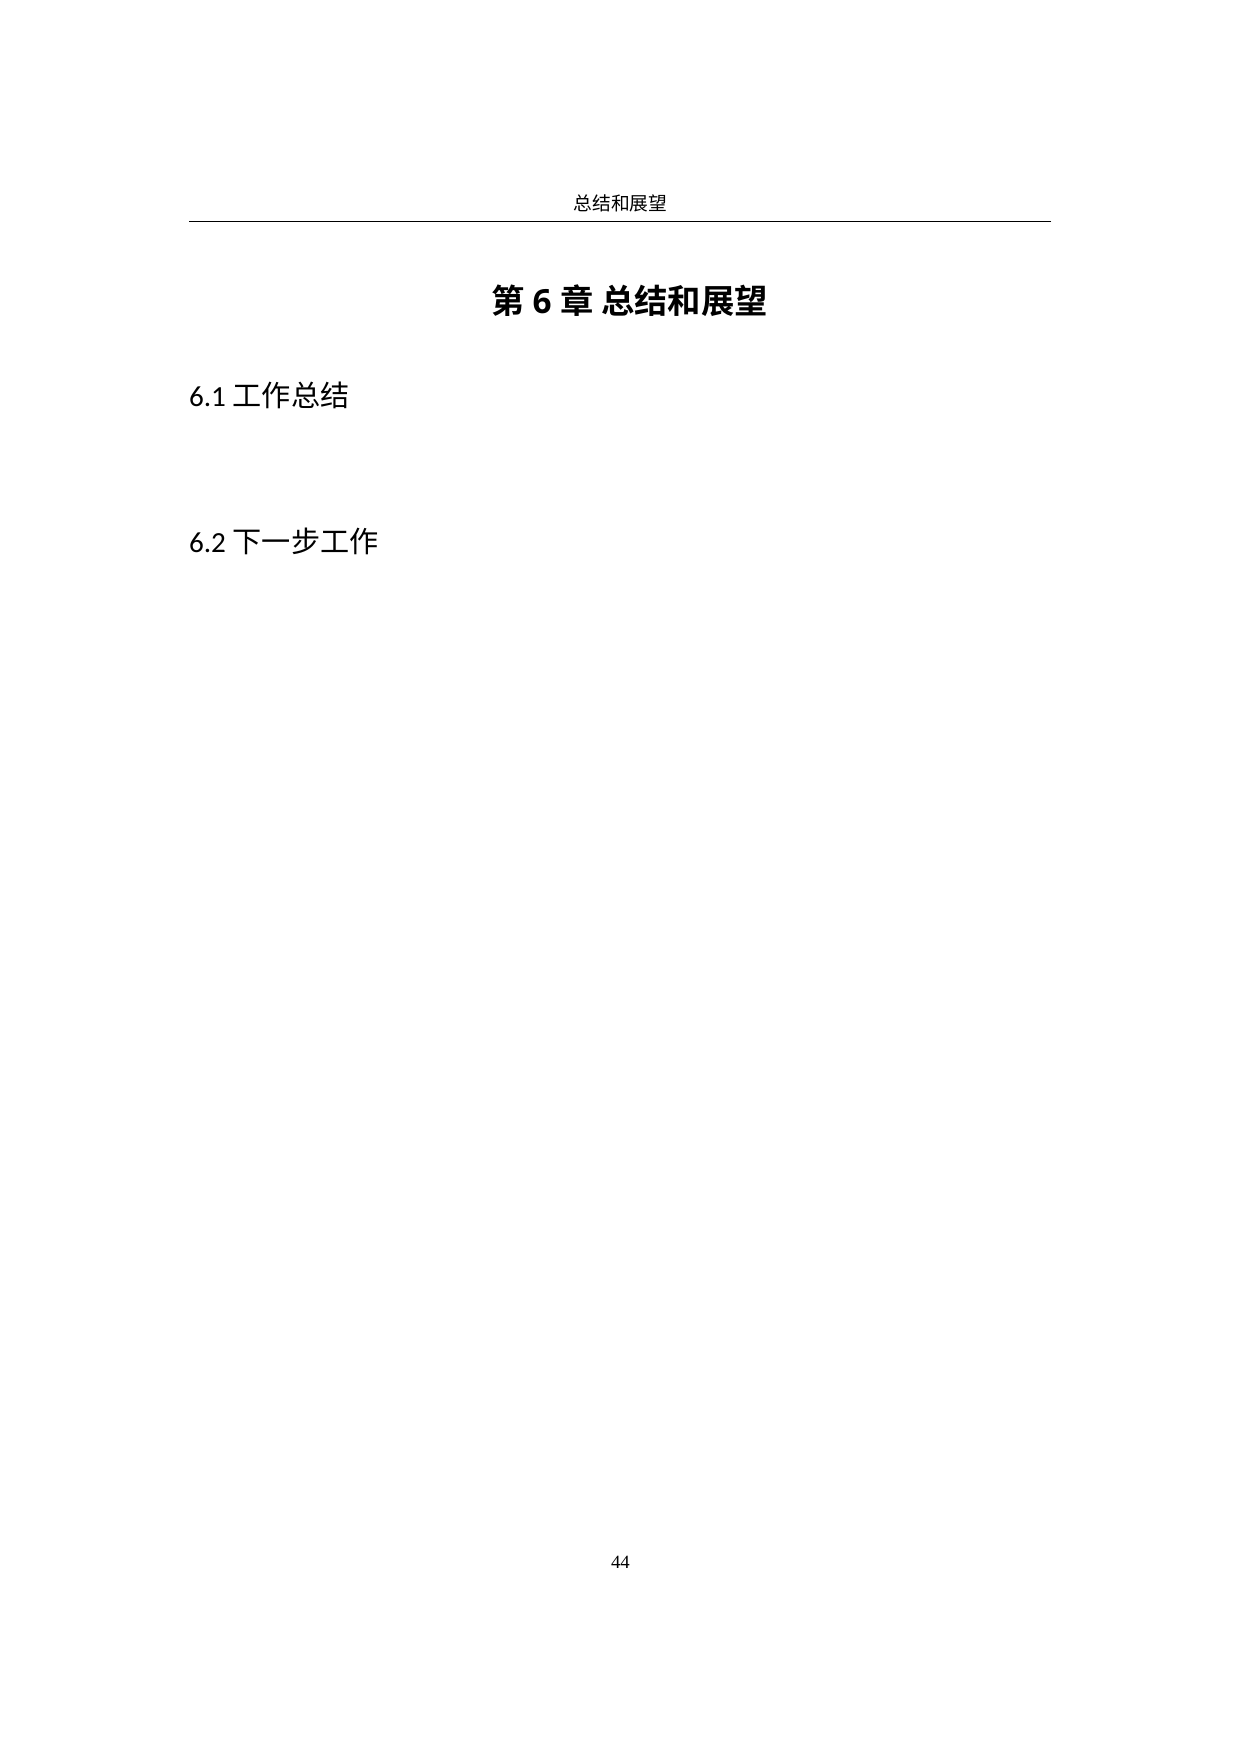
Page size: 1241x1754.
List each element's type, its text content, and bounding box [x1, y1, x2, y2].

subtitle 总结和展望 [262, 274, 1051, 323]
text 工作总结 [189, 373, 1051, 414]
text 下一步工作 [189, 519, 1051, 560]
